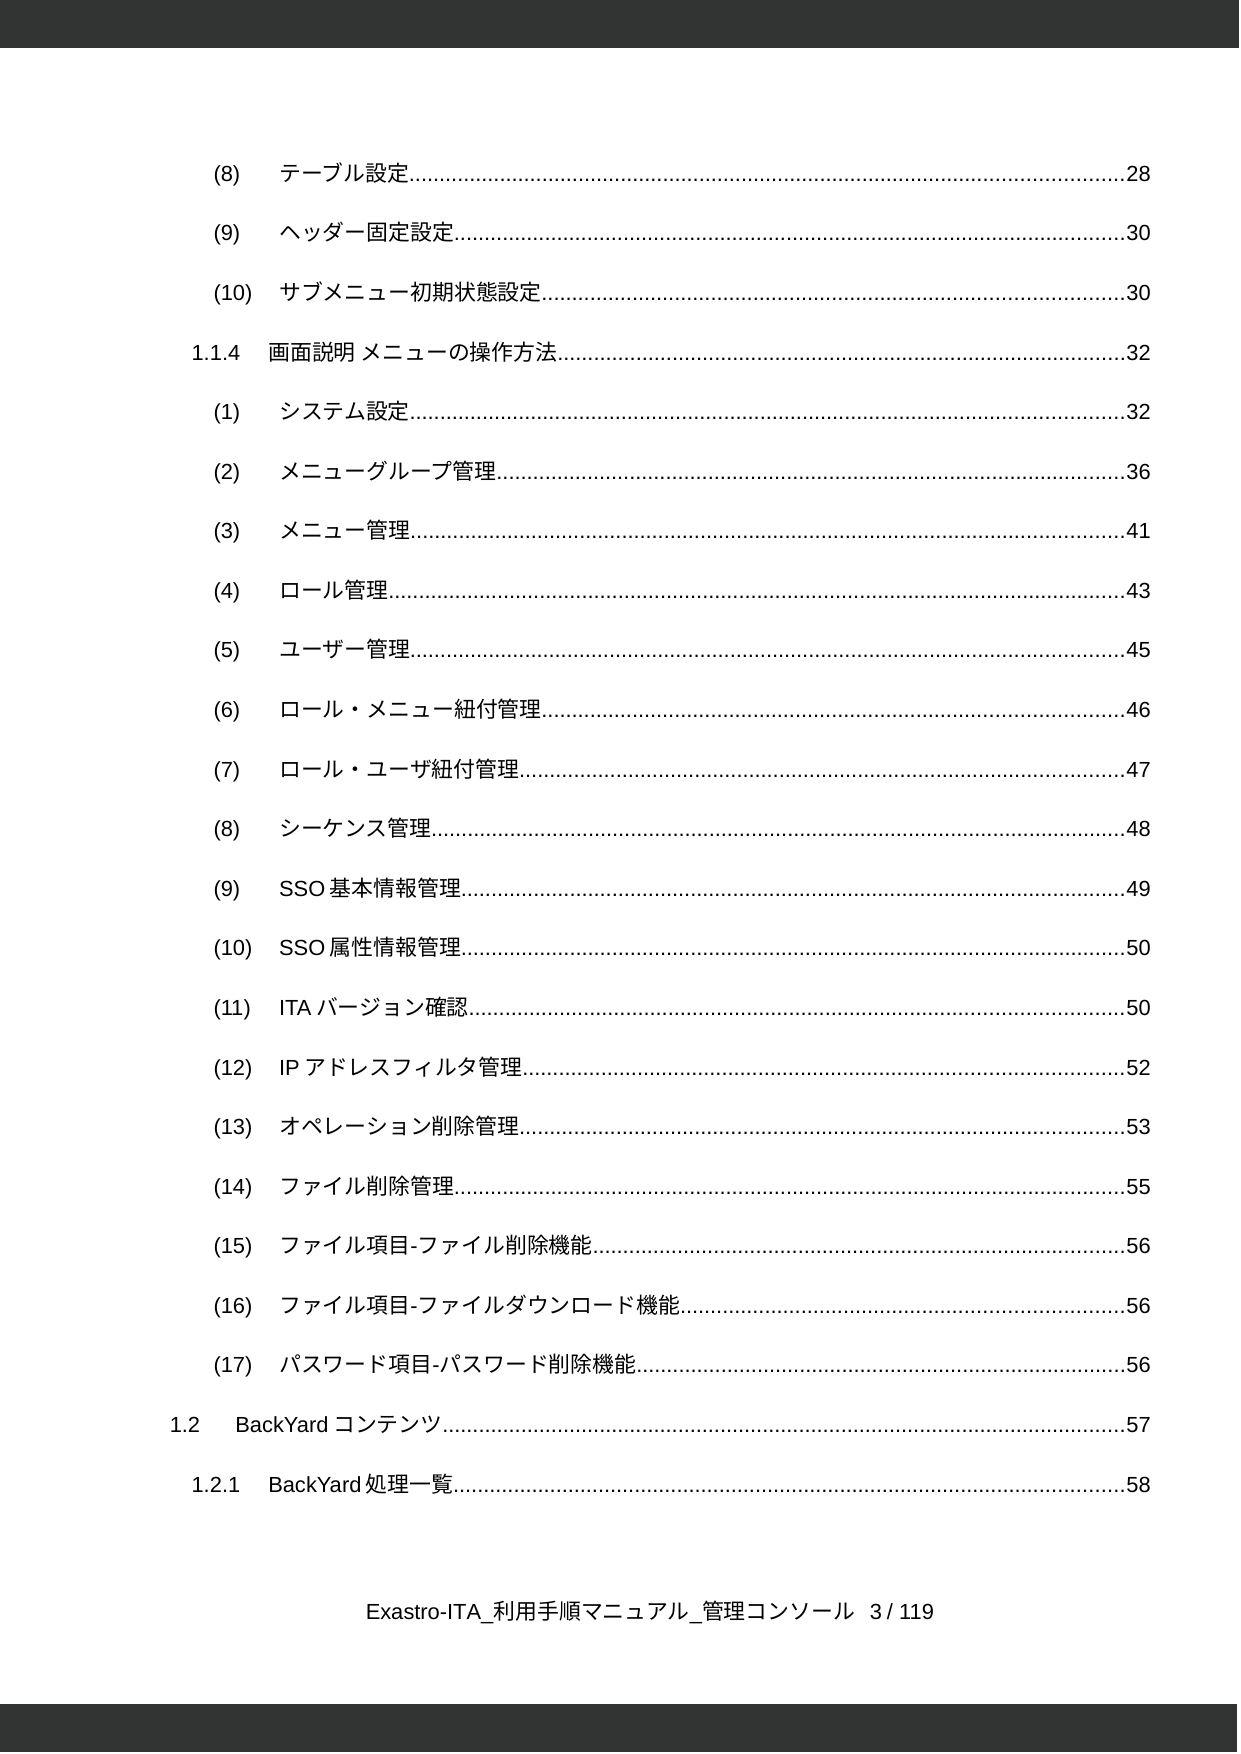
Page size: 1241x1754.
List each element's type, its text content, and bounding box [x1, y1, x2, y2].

text (2) メニューグループ管理 36 [213, 440, 1152, 499]
text (10) SSO属性情報管理 50 [213, 916, 1152, 976]
text (1) システム設定 32 [213, 380, 1152, 440]
text (11) ITAバージョン確認 50 [213, 976, 1152, 1036]
text (7) ロール・ユーザ紐付管理 47 [213, 738, 1152, 797]
text (12) IPアドレスフィルタ管理 52 [213, 1036, 1152, 1095]
text (15) ファイル項目-ファイル削除機能 56 [213, 1214, 1152, 1274]
text (13) オペレーション削除管理 53 [213, 1095, 1152, 1155]
text (3) メニュー管理 41 [213, 499, 1152, 559]
picture [0, 1704, 1237, 1752]
text (6) ロール・メニュー紐付管理 46 [213, 678, 1152, 738]
text 1.1.4 画面説明 メニューの操作方法 32 [191, 321, 1152, 380]
text (8) テーブル設定 28 [213, 142, 1152, 201]
text 1.2.1 BackYard処理一覧 58 [191, 1453, 1152, 1512]
picture [0, 0, 1239, 48]
text (4) ロール管理 43 [213, 559, 1152, 618]
text (14) ファイル削除管理 55 [213, 1155, 1152, 1214]
text (10) サブメニュー初期状態設定 30 [213, 261, 1152, 321]
text (16) ファイル項目-ファイルダウンロード機能 56 [213, 1274, 1152, 1333]
text (5) ユーザー管理 45 [213, 618, 1152, 678]
text (8) シーケンス管理 48 [213, 797, 1152, 857]
text (17) パスワード項目-パスワード削除機能 56 [213, 1333, 1152, 1393]
text 1.2 BackYardコンテンツ 57 [169, 1393, 1152, 1453]
text (9) ヘッダー固定設定 30 [213, 201, 1152, 261]
text (9) SSO基本情報管理 49 [213, 857, 1152, 916]
